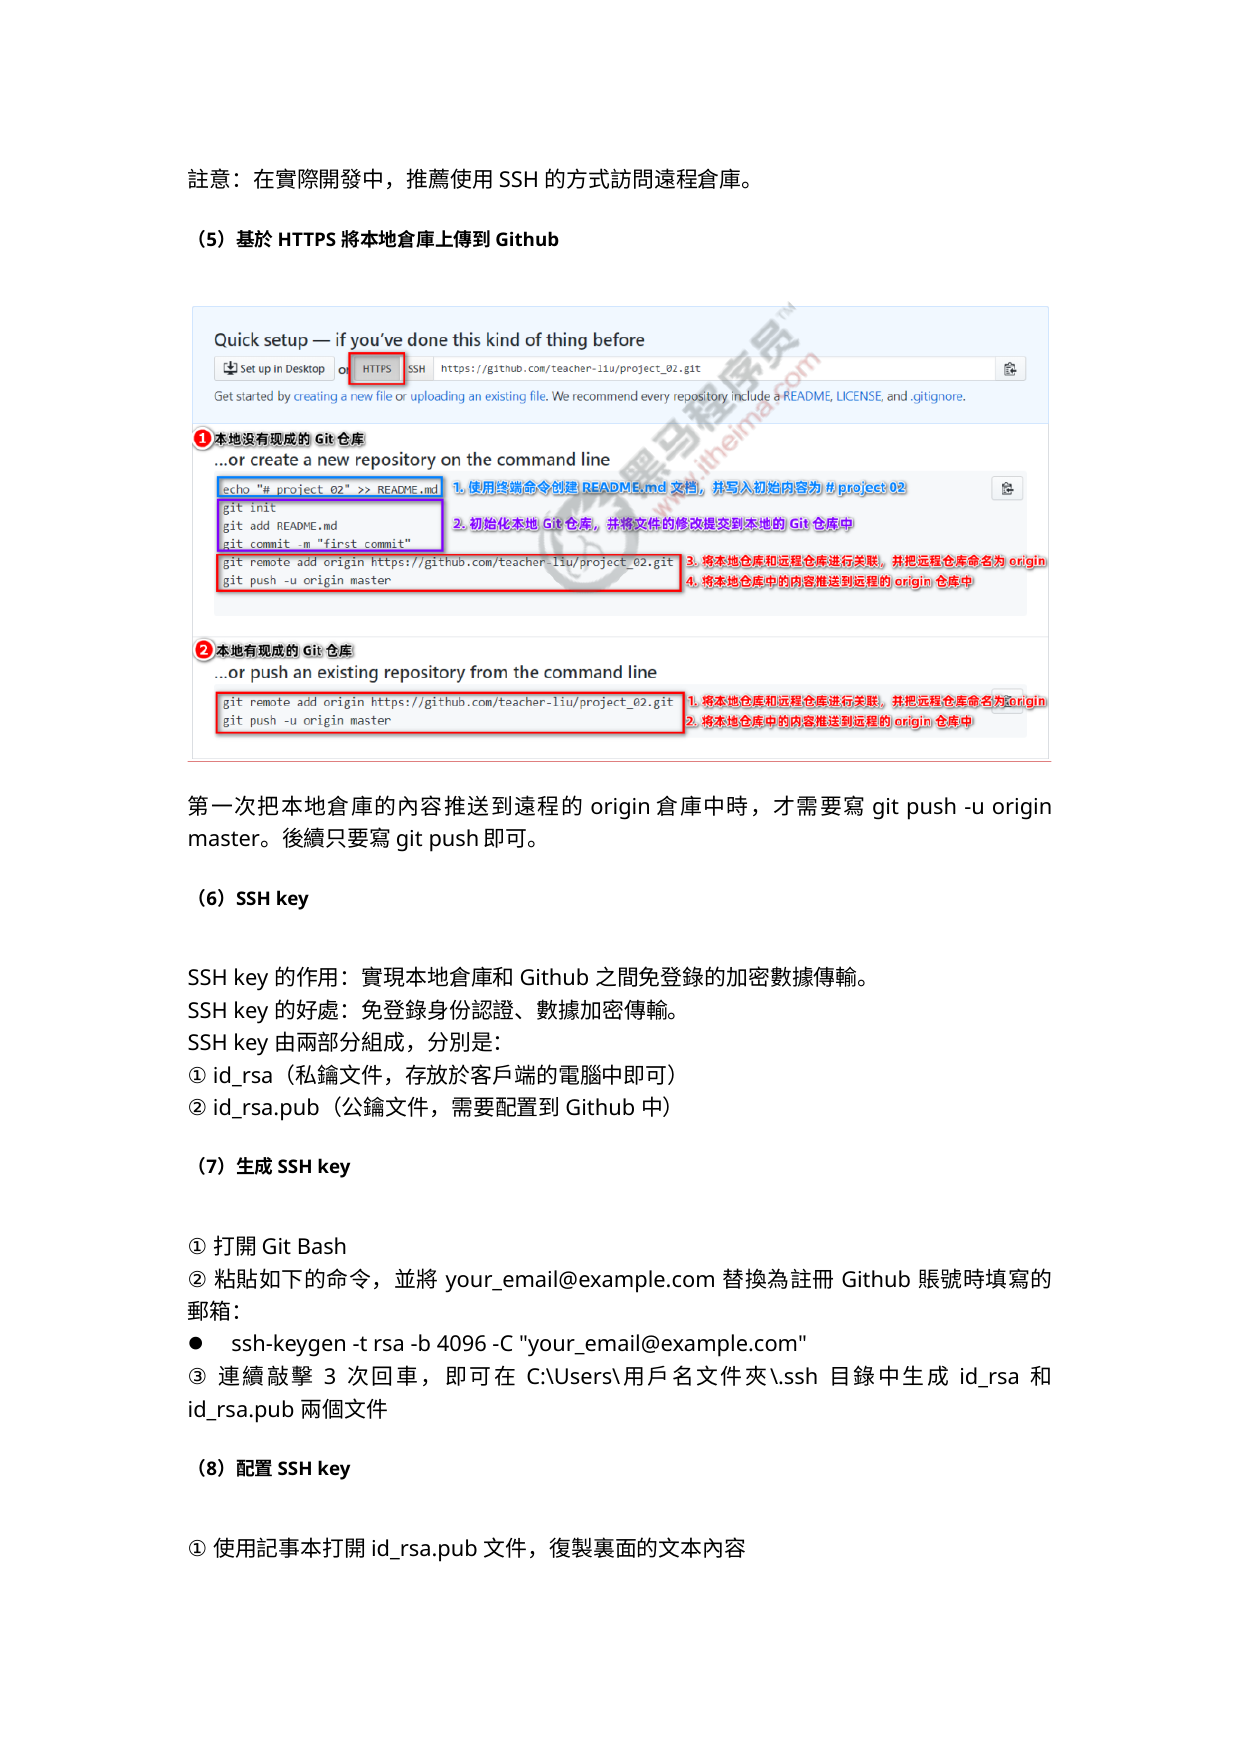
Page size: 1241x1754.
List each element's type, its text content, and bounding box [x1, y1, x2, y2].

text 註意：在實際開發中，推薦使用 SSH 的方式訪問遠程倉庫。 [187, 162, 1053, 194]
text SSH key 的好處：免登錄身份認證、數據加密傳輸。 [187, 992, 1053, 1025]
text ② id_rsa.pub（公鑰文件，需要配置到 Github 中） [187, 1090, 1053, 1122]
text SSH key 的作用：實現本地倉庫和 Github 之間免登錄的加密數據傳輸。 [187, 960, 1053, 992]
text ① 使用記事本打開 id_rsa.pub 文件，復製裏面的文本內容 [187, 1530, 1053, 1563]
subtitle （7）生成 SSH key [187, 1149, 1053, 1182]
text ① id_rsa（私鑰文件，存放於客戶端的電腦中即可） [187, 1057, 1053, 1090]
text ③ 連續敲擊 3 次回車，即可在 C:\Users\用戶名文件夾\.ssh 目錄中生成 id_rsa 和 id_rsa.pub 兩個文件 [187, 1359, 1053, 1424]
text ① 打開 Git Bash [187, 1229, 1053, 1261]
text SSH key 由兩部分組成，分別是： [187, 1025, 1053, 1057]
picture [187, 301, 1052, 762]
subtitle （5）基於 HTTPS 將本地倉庫上傳到 Github [187, 222, 1053, 254]
text 第一次把本地倉庫的內容推送到遠程的origin倉庫中時，才需要寫git push -u origin master。後續只要寫git push即可。 [187, 788, 1053, 853]
subtitle （6）SSH key [187, 881, 1053, 913]
subtitle （8）配置 SSH key [187, 1451, 1053, 1483]
list ssh-keygen -t rsa -b 4096 -C "your_email@example.com" [187, 1326, 1053, 1359]
text ② 粘貼如下的命令，並將 your_email@example.com 替換為註冊 Github 賬號時填寫的郵箱： [187, 1261, 1053, 1326]
